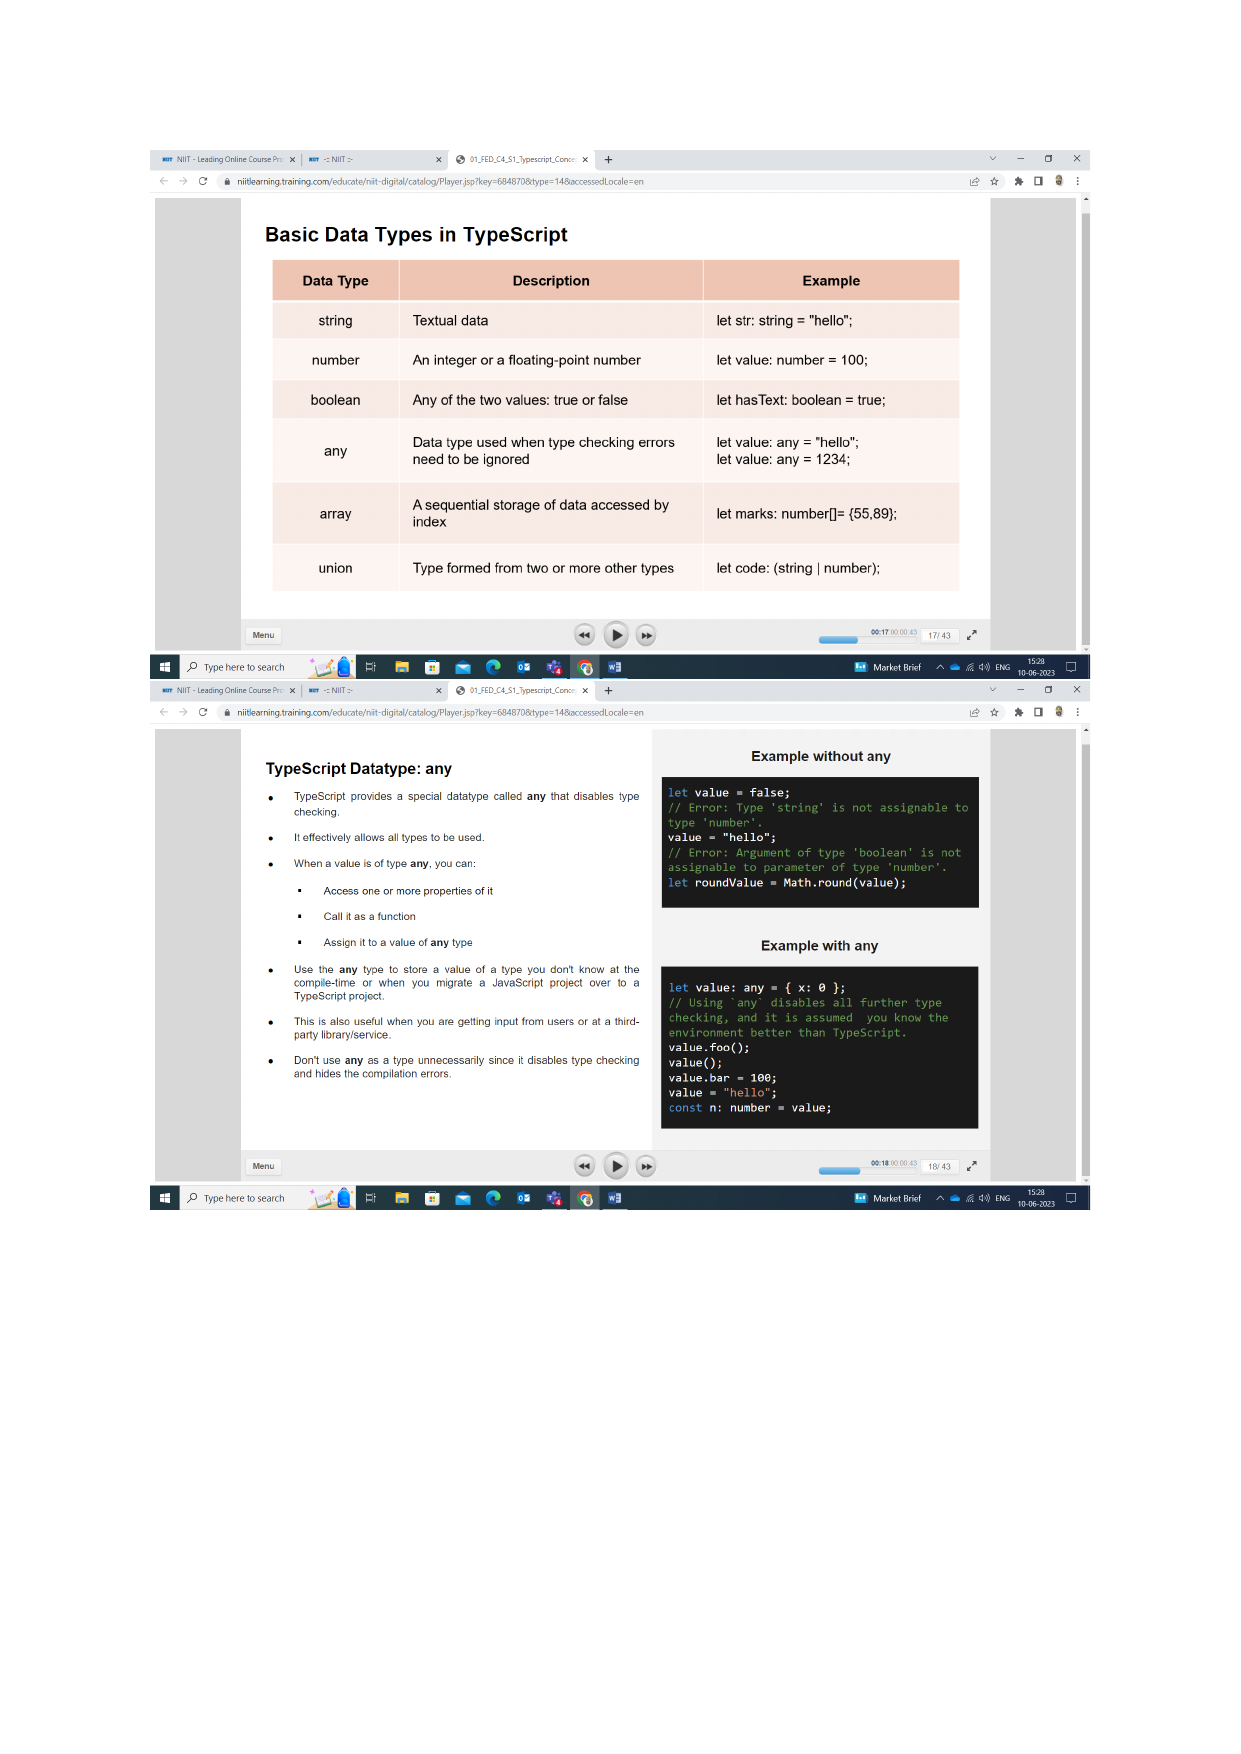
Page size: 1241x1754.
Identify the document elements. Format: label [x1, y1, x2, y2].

picture [150, 150, 1091, 679]
picture [150, 681, 1091, 1210]
